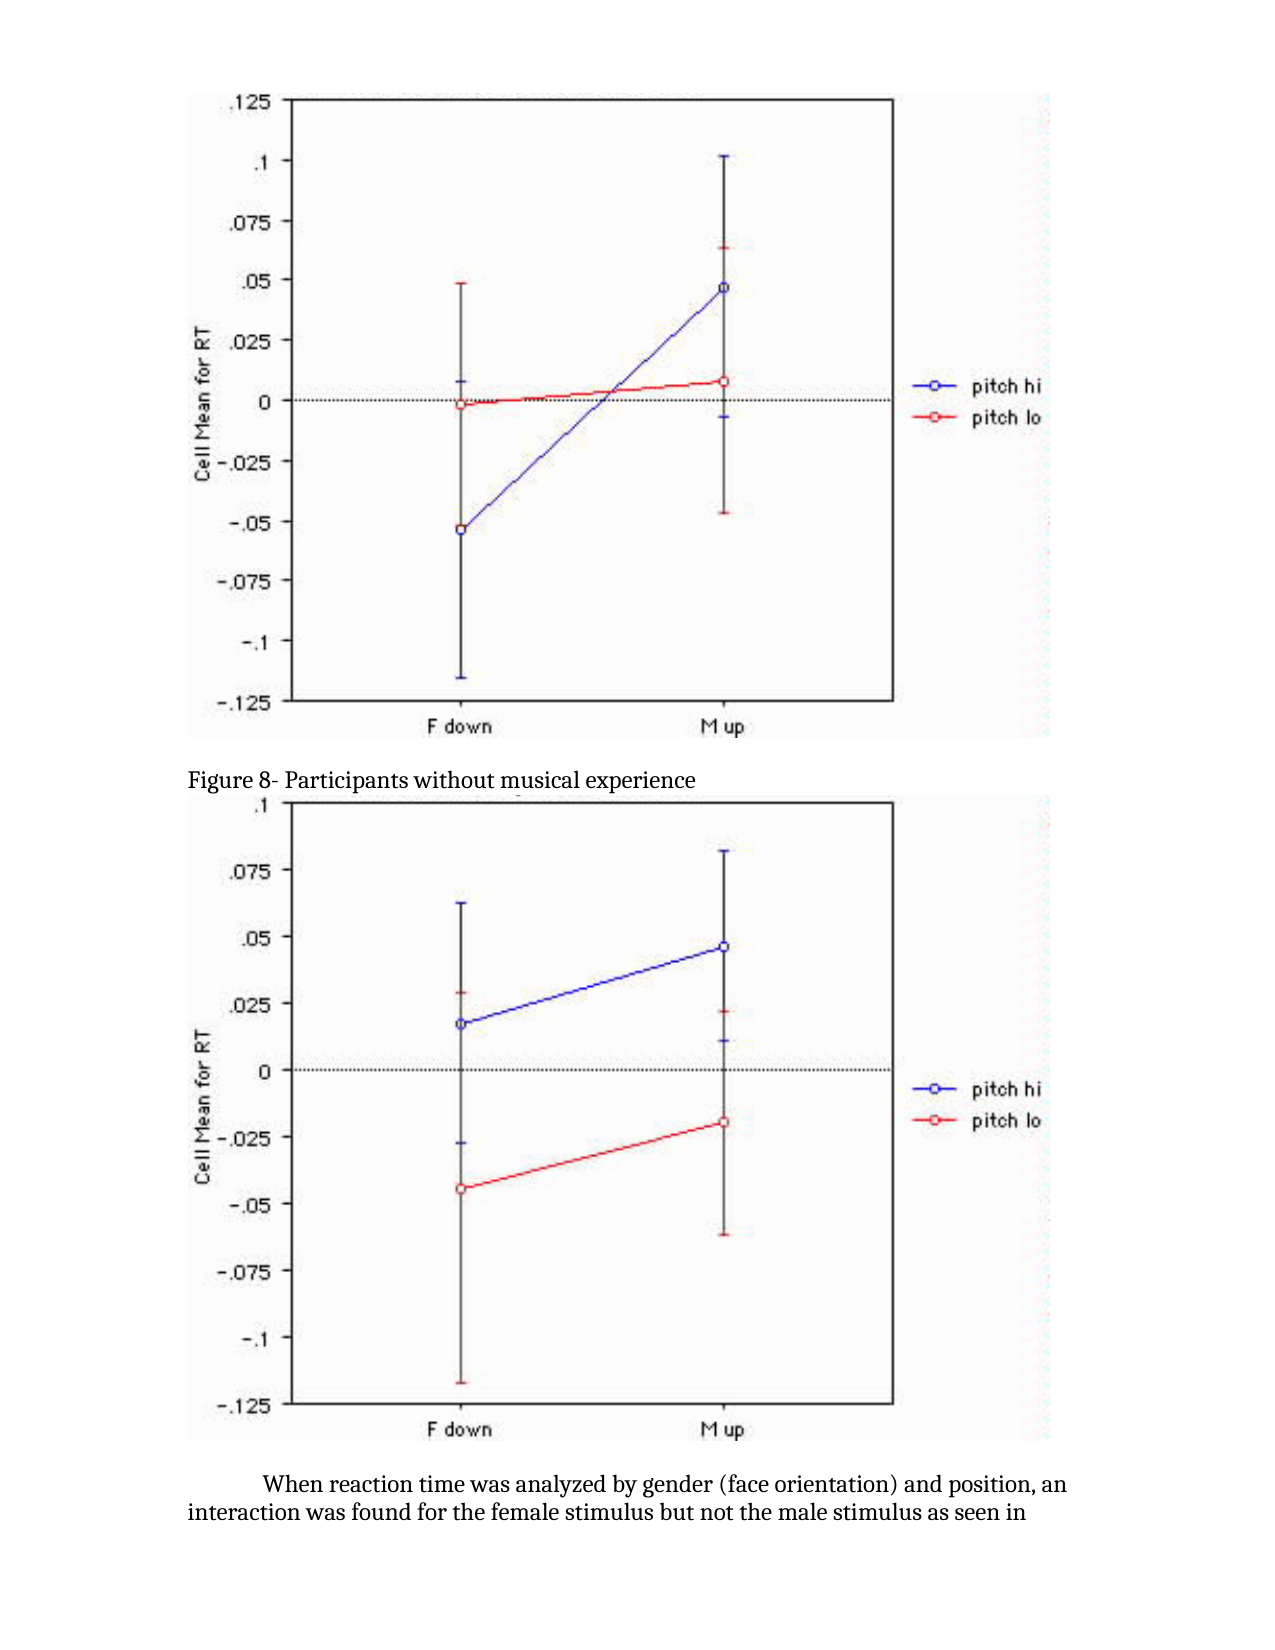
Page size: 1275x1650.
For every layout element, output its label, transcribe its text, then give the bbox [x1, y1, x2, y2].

picture [187, 93, 1050, 738]
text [187, 1469, 1087, 1527]
picture [187, 795, 1050, 1441]
text Figure 8- Participants without musical experience [187, 766, 1087, 795]
